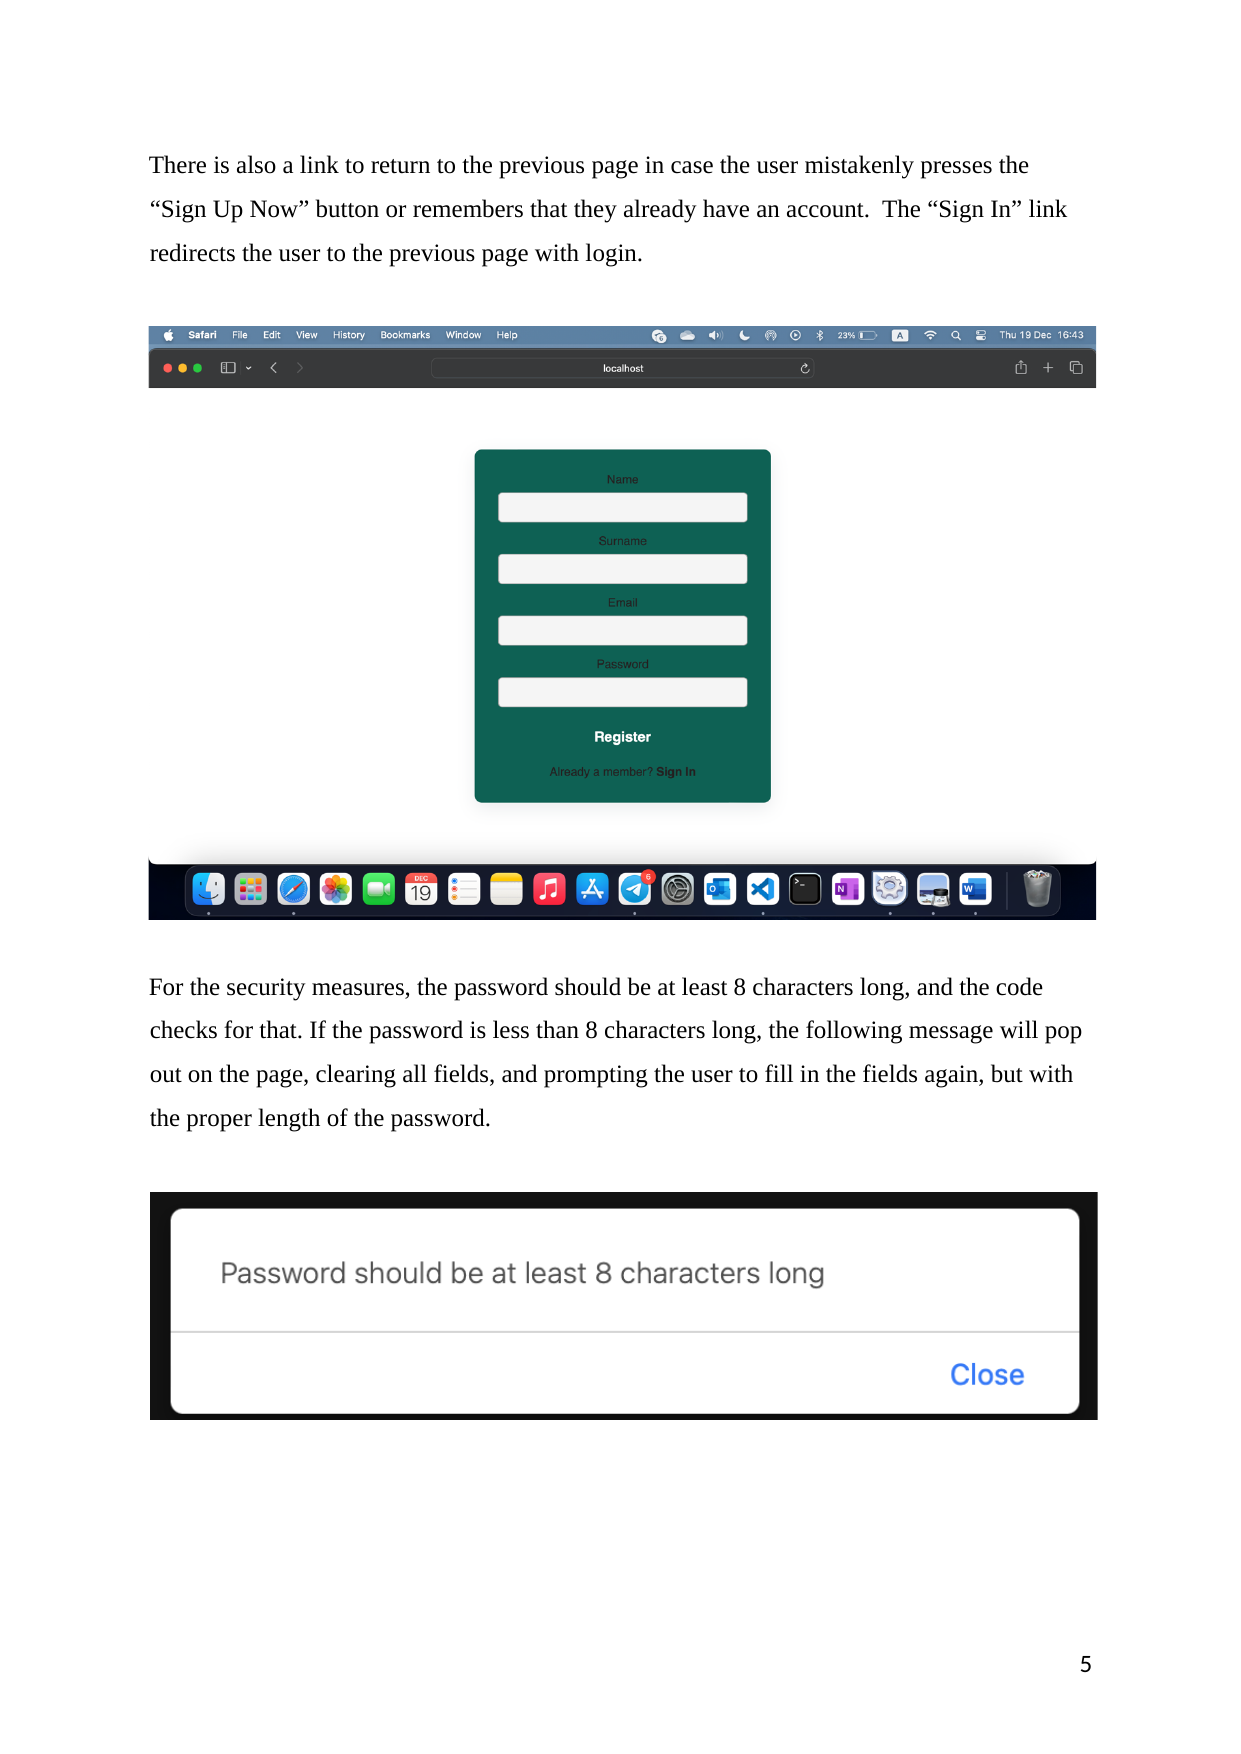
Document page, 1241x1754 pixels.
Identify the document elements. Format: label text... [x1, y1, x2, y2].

picture [150, 1192, 1098, 1420]
text There is also a link to return to the previous page in case the user mistakenly presses the “Sign Up Now” button or remembers that they already have an account. The “Sign In” link redirects the user to the previous page with login. [148, 150, 1090, 267]
text For the security measures, the password should be at least 8 characters long, and the code checks for that. If the password is less than 8 characters long, the following message will pop out on the page, clearing all fields, and prompting the user to fill in the fields again, but with the proper length of the password. [148, 972, 1090, 1132]
picture [148, 326, 1097, 920]
